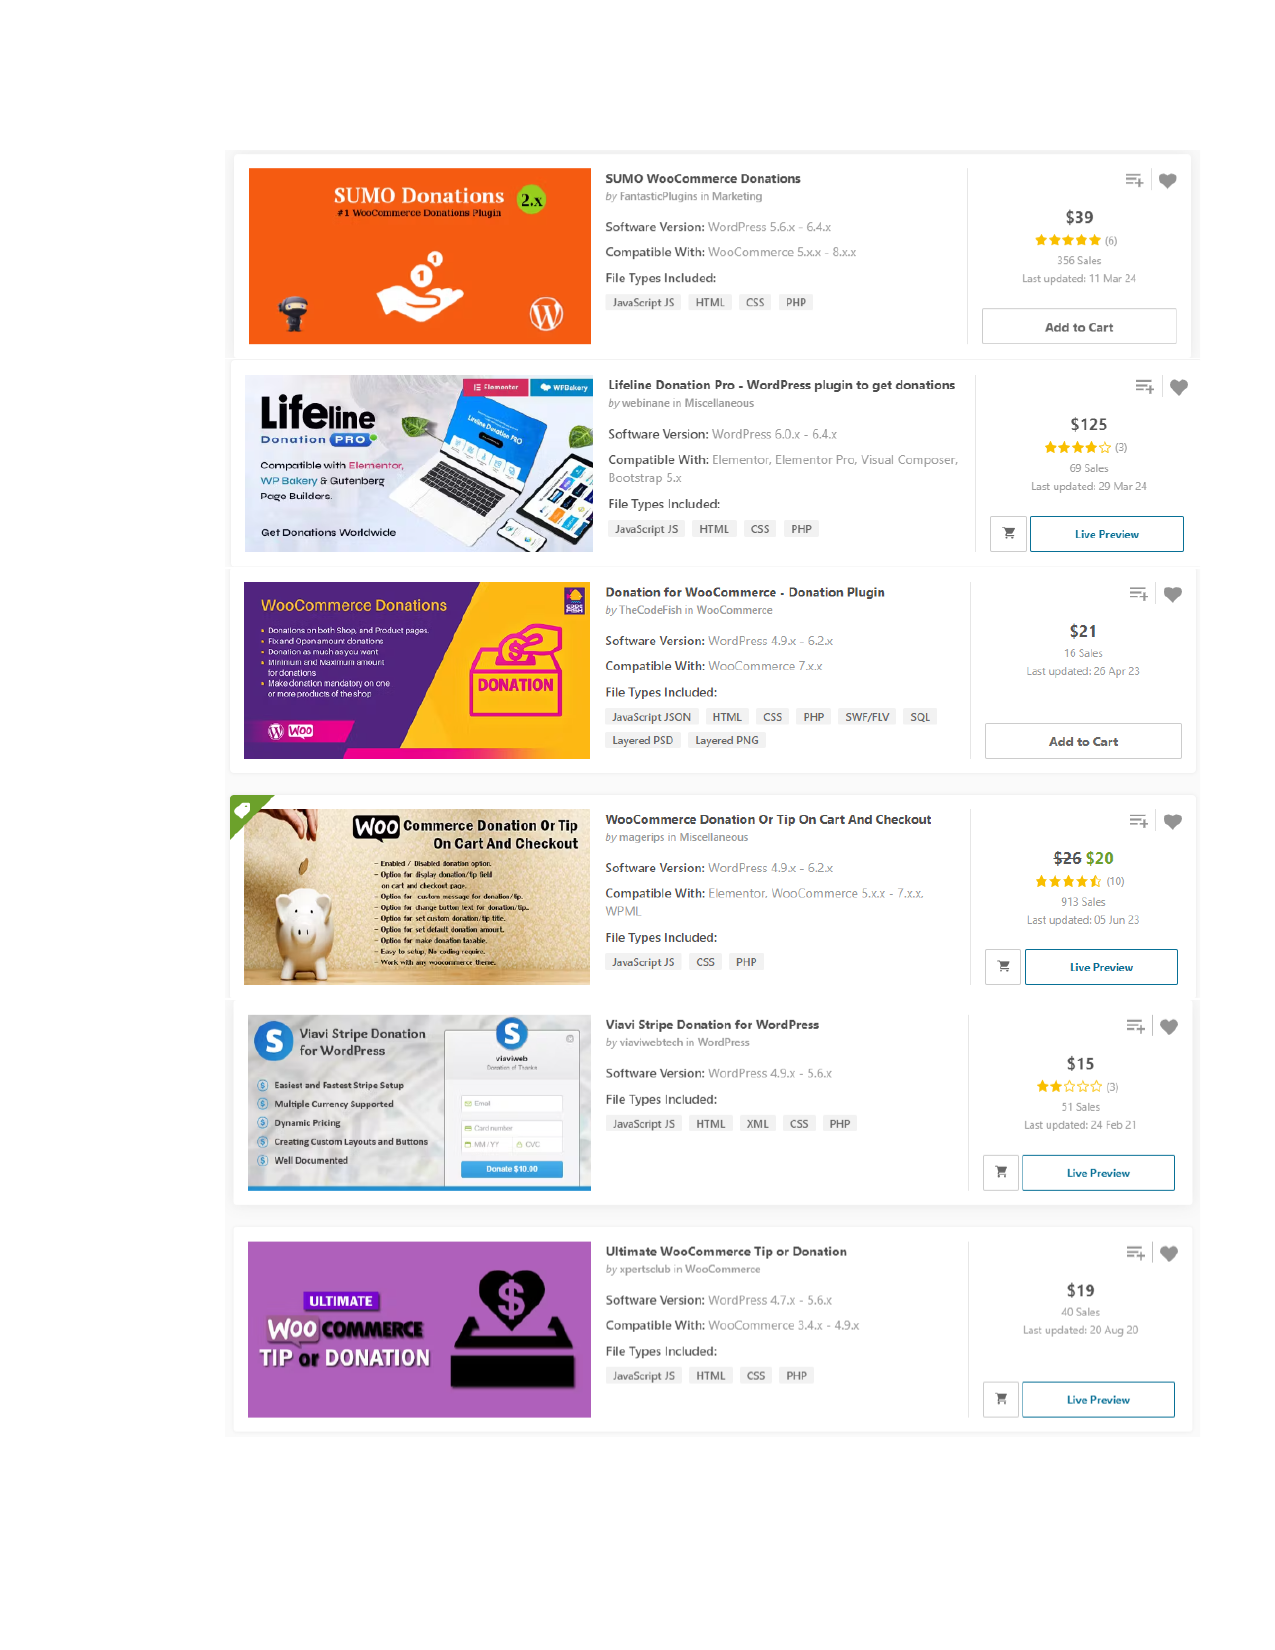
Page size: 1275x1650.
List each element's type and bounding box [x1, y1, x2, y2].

picture [225, 569, 1200, 998]
picture [225, 150, 1200, 358]
picture [225, 1000, 1200, 1437]
picture [225, 359, 1200, 567]
